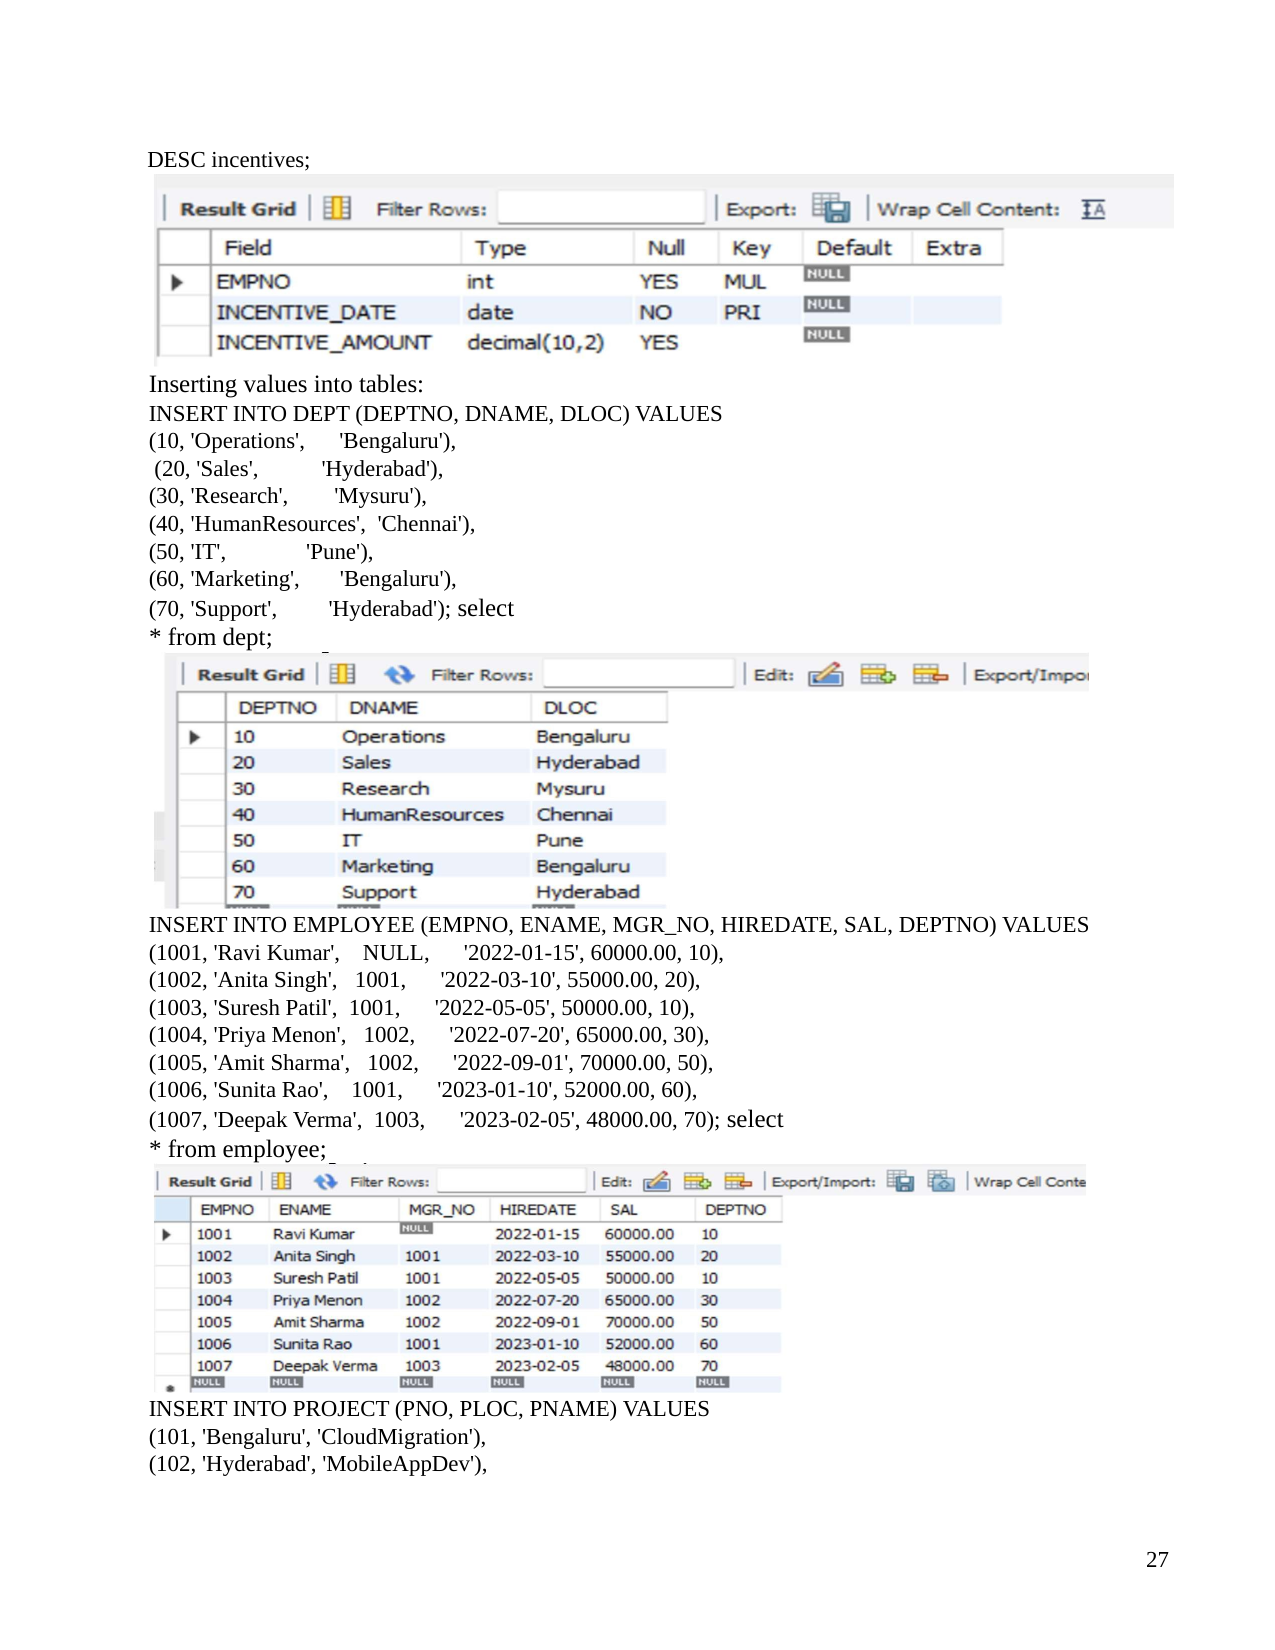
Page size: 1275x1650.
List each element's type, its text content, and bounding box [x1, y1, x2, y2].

text (1003, 'Suresh Patil', 1001, '2022-05-05', 50000.00, 10), [148, 994, 1253, 1020]
text INSERT INTO DEPT (DEPTNO, DNAME, DLOC) VALUES [148, 400, 1253, 426]
text INSERT INTO PROJECT (PNO, PLOC, PNAME) VALUES [148, 1395, 1253, 1422]
picture [153, 1163, 1087, 1393]
text (50, 'IT', 'Pune'), [148, 538, 1253, 564]
text DESC incentives; [147, 146, 703, 173]
text (10, 'Operations', 'Bengaluru'), [148, 427, 1253, 454]
text (102, 'Hyderabad', 'MobileAppDev'), [148, 1450, 1253, 1477]
picture [153, 174, 1175, 367]
text Inserting values into tables: [148, 369, 1175, 397]
text (101, 'Bengaluru', 'CloudMigration'), [148, 1423, 1253, 1449]
picture [153, 652, 1089, 909]
text (20, 'Sales', 'Hyderabad'), [148, 455, 1253, 481]
text (1005, 'Amit Sharma', 1002, '2022-09-01', 70000.00, 50), [148, 1049, 1253, 1075]
text (1004, 'Priya Menon', 1002, '2022-07-20', 65000.00, 30), [148, 1021, 1253, 1048]
text (40, 'HumanResources', 'Chennai'), [148, 510, 1253, 536]
text (1007, 'Deepak Verma', 1003, '2023-02-05', 48000.00, 70); select * from employee; [148, 1104, 787, 1162]
text (60, 'Marketing', 'Bengaluru'), [148, 565, 1253, 592]
text (1002, 'Anita Singh', 1001, '2022-03-10', 55000.00, 20), [148, 966, 1253, 992]
text (70, 'Support', 'Hyderabad'); select * from dept; [148, 593, 515, 651]
text (30, 'Research', 'Mysuru'), [148, 482, 1253, 509]
text (1001, 'Ravi Kumar', NULL, '2022-01-15', 60000.00, 10), [148, 938, 1253, 965]
text INSERT INTO EMPLOYEE (EMPNO, ENAME, MGR_NO, HIREDATE, SAL, DEPTNO) VALUES [148, 911, 1253, 937]
text (1006, 'Sunita Rao', 1001, '2023-01-10', 52000.00, 60), [148, 1077, 1253, 1103]
